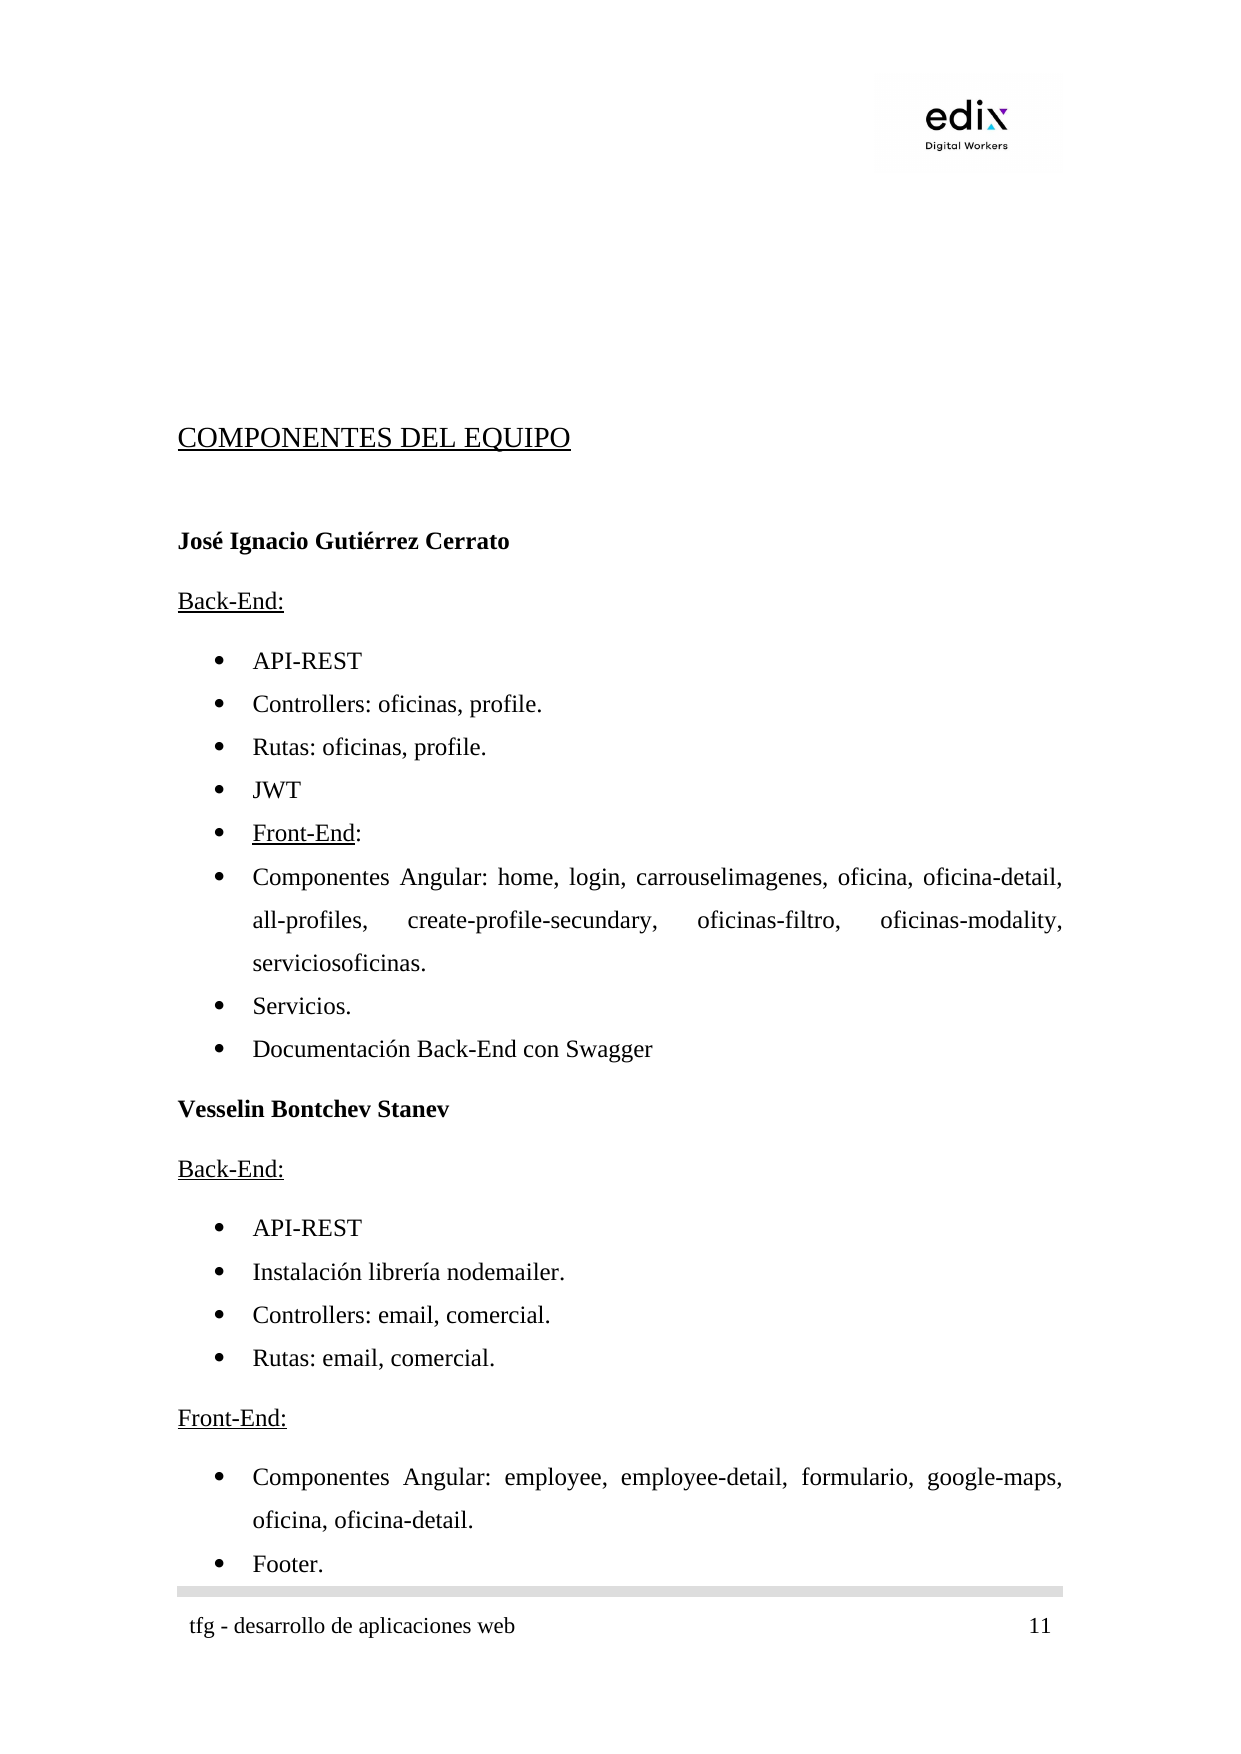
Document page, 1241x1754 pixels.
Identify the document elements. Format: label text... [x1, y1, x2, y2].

text Back-End: [177, 586, 1063, 615]
list Controllers: email, comercial. [215, 1300, 1063, 1328]
subtitle COMPONENTES DEL EQUIPO [177, 420, 1063, 453]
text Front-End: [177, 1403, 1063, 1431]
picture [874, 73, 1064, 173]
list Servicios. [215, 991, 1063, 1020]
list API-REST [215, 646, 1063, 675]
list API-REST [215, 1213, 1063, 1242]
list Componentes Angular: employee, employee-detail, formulario, google-maps, oficina, oficina-detail. [215, 1462, 1063, 1534]
list JWT [215, 775, 1063, 804]
list Controllers: oficinas, profile. [215, 689, 1063, 718]
list Documentación Back-End con Swagger [215, 1034, 1063, 1063]
list Componentes Angular: home, login, carrouselimagenes, oficina, oficina-detail, all-profiles, create-profile-secundary, oficinas-filtro, oficinas-modality, serviciosoficinas. [215, 862, 1063, 977]
text Vesselin Bontchev Stanev [177, 1094, 1063, 1123]
list Front-End: [215, 818, 1063, 847]
list Footer. [215, 1549, 1063, 1577]
list Rutas: email, comercial. [215, 1343, 1063, 1372]
text José Ignacio Gutiérrez Cerrato [177, 526, 1063, 555]
list Rutas: oficinas, profile. [215, 732, 1063, 761]
text Back-End: [177, 1154, 1063, 1182]
list Instalación librería nodemailer. [215, 1257, 1063, 1285]
